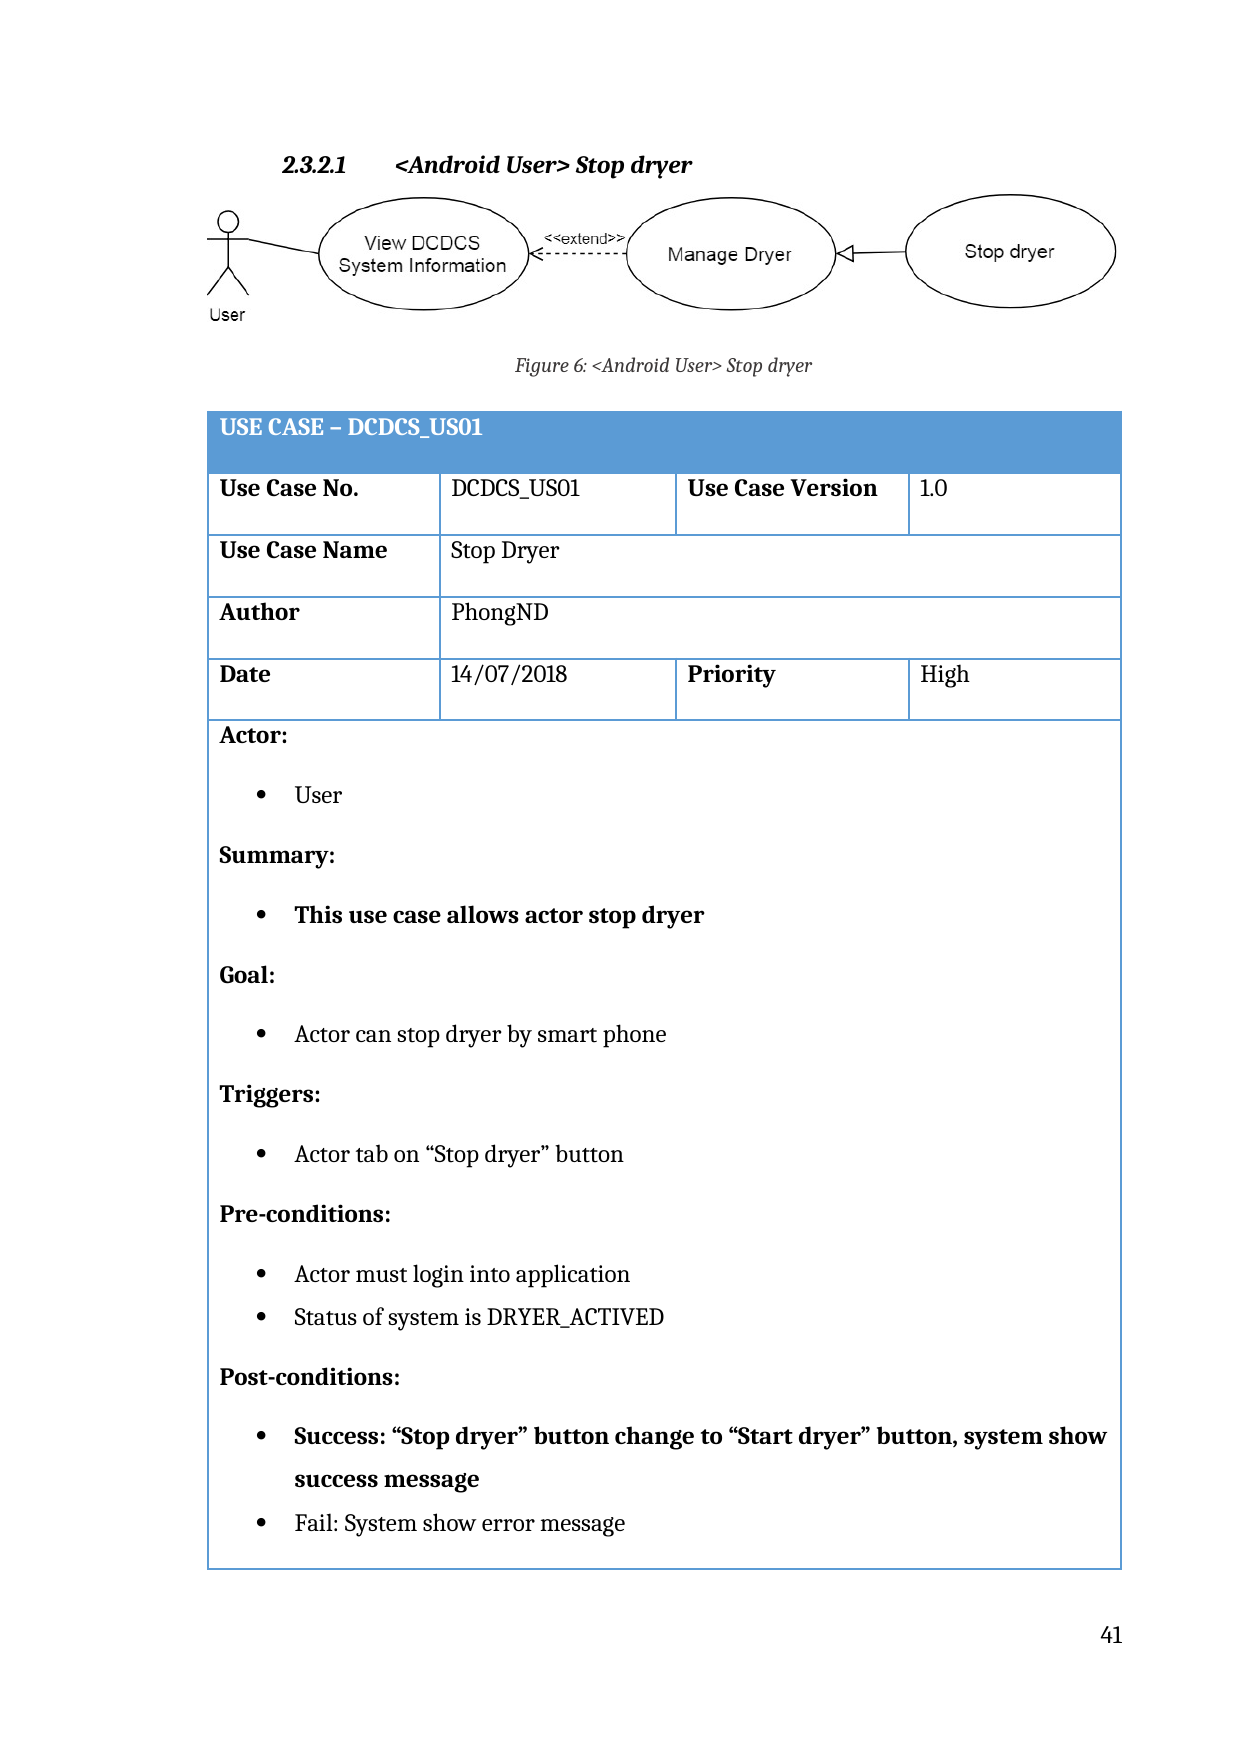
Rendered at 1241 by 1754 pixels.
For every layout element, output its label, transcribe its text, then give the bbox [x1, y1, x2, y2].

table_cell Use Case Version [677, 474, 908, 534]
table_cell PhongND [441, 598, 1120, 658]
table_cell Priority [677, 660, 908, 719]
table_cell Date [209, 660, 439, 719]
table_cell DCDCS_US01 [441, 474, 675, 534]
table_cell 14/07/2018 [441, 660, 675, 719]
table_cell High [910, 660, 1120, 719]
table_cell Use Case No. [209, 474, 439, 534]
table_cell 1.0 [910, 474, 1120, 534]
text Figure 6: <Android User> Stop dryer [207, 354, 1122, 378]
table_cell Stop Dryer [441, 536, 1120, 596]
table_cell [209, 721, 1120, 1568]
table_cell Author [209, 598, 439, 658]
picture [207, 194, 1117, 323]
table_header USE CASE – DCDCS_US01 [209, 413, 1120, 472]
subtitle <Android User> Stop dryer [282, 151, 1122, 180]
table_cell Use Case Name [209, 536, 439, 596]
